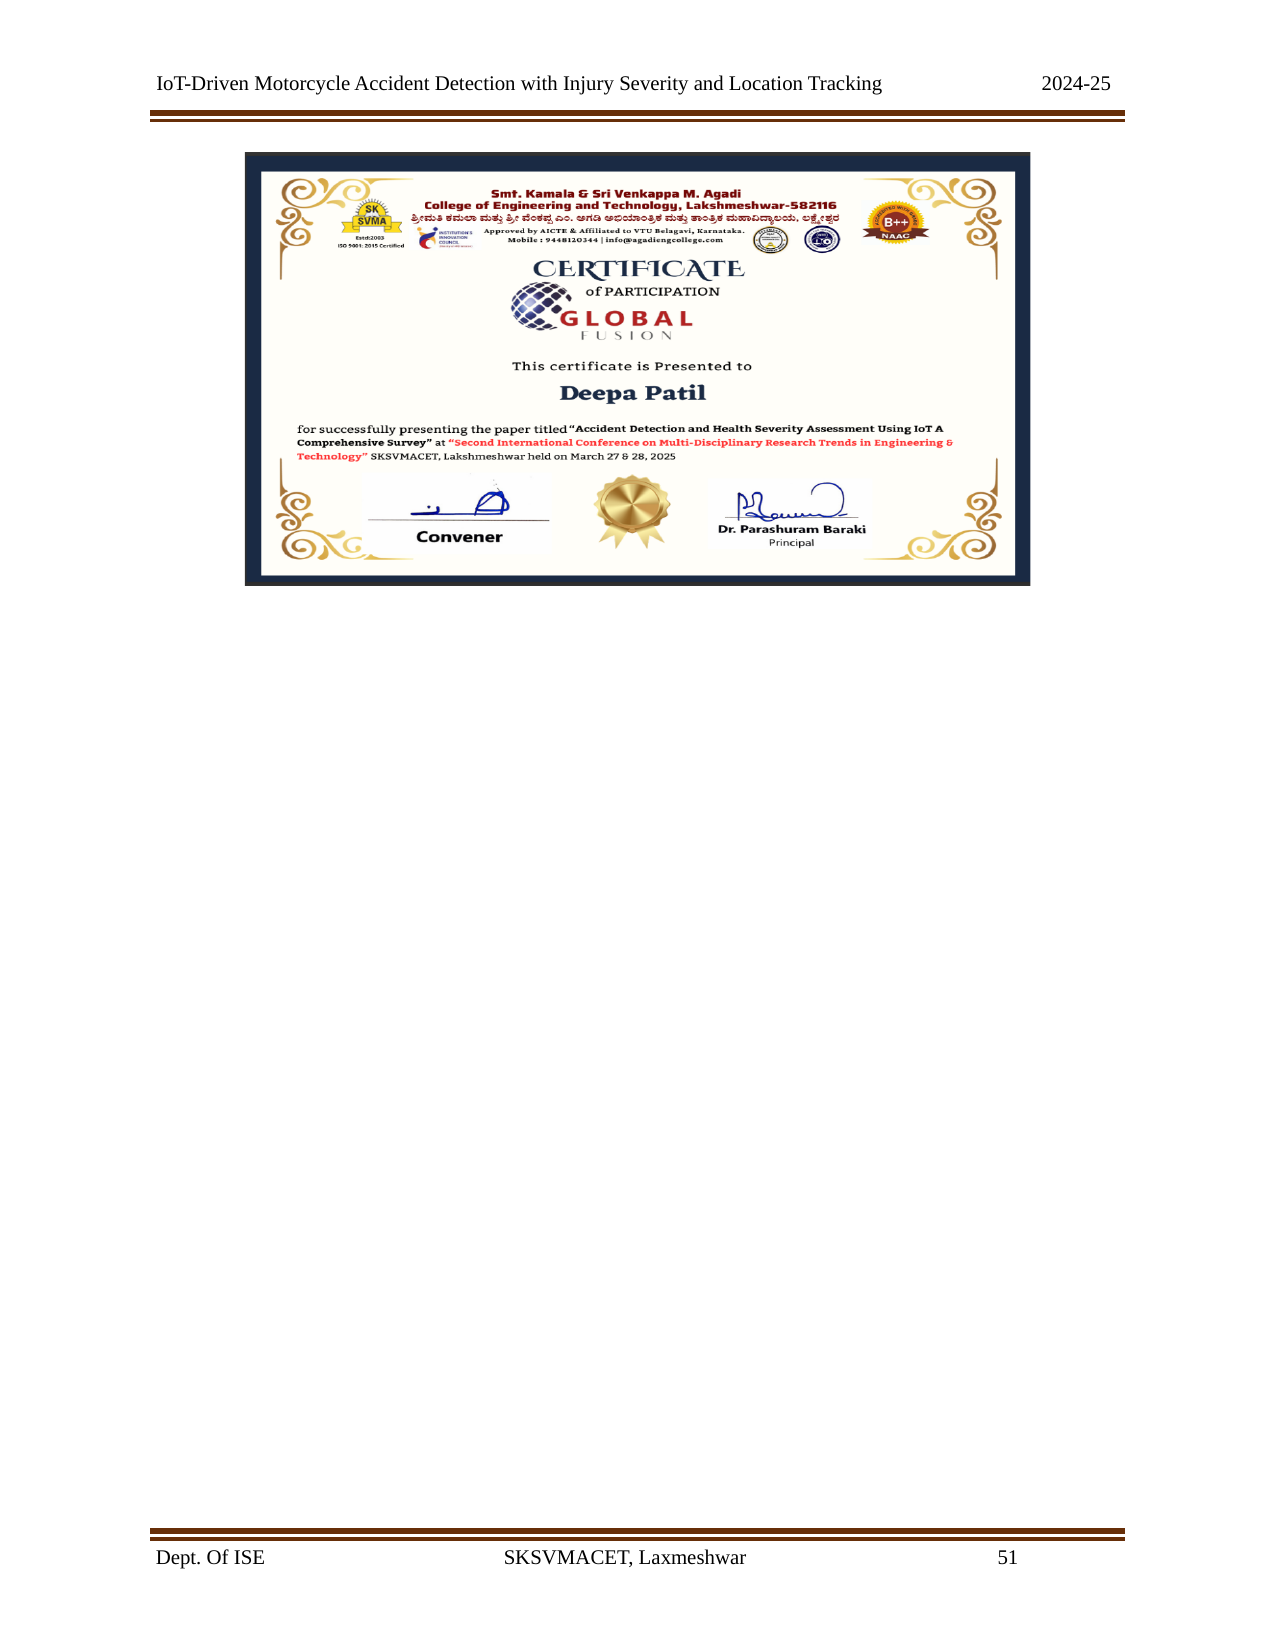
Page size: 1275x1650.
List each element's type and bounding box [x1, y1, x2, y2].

picture [244, 152, 1031, 586]
